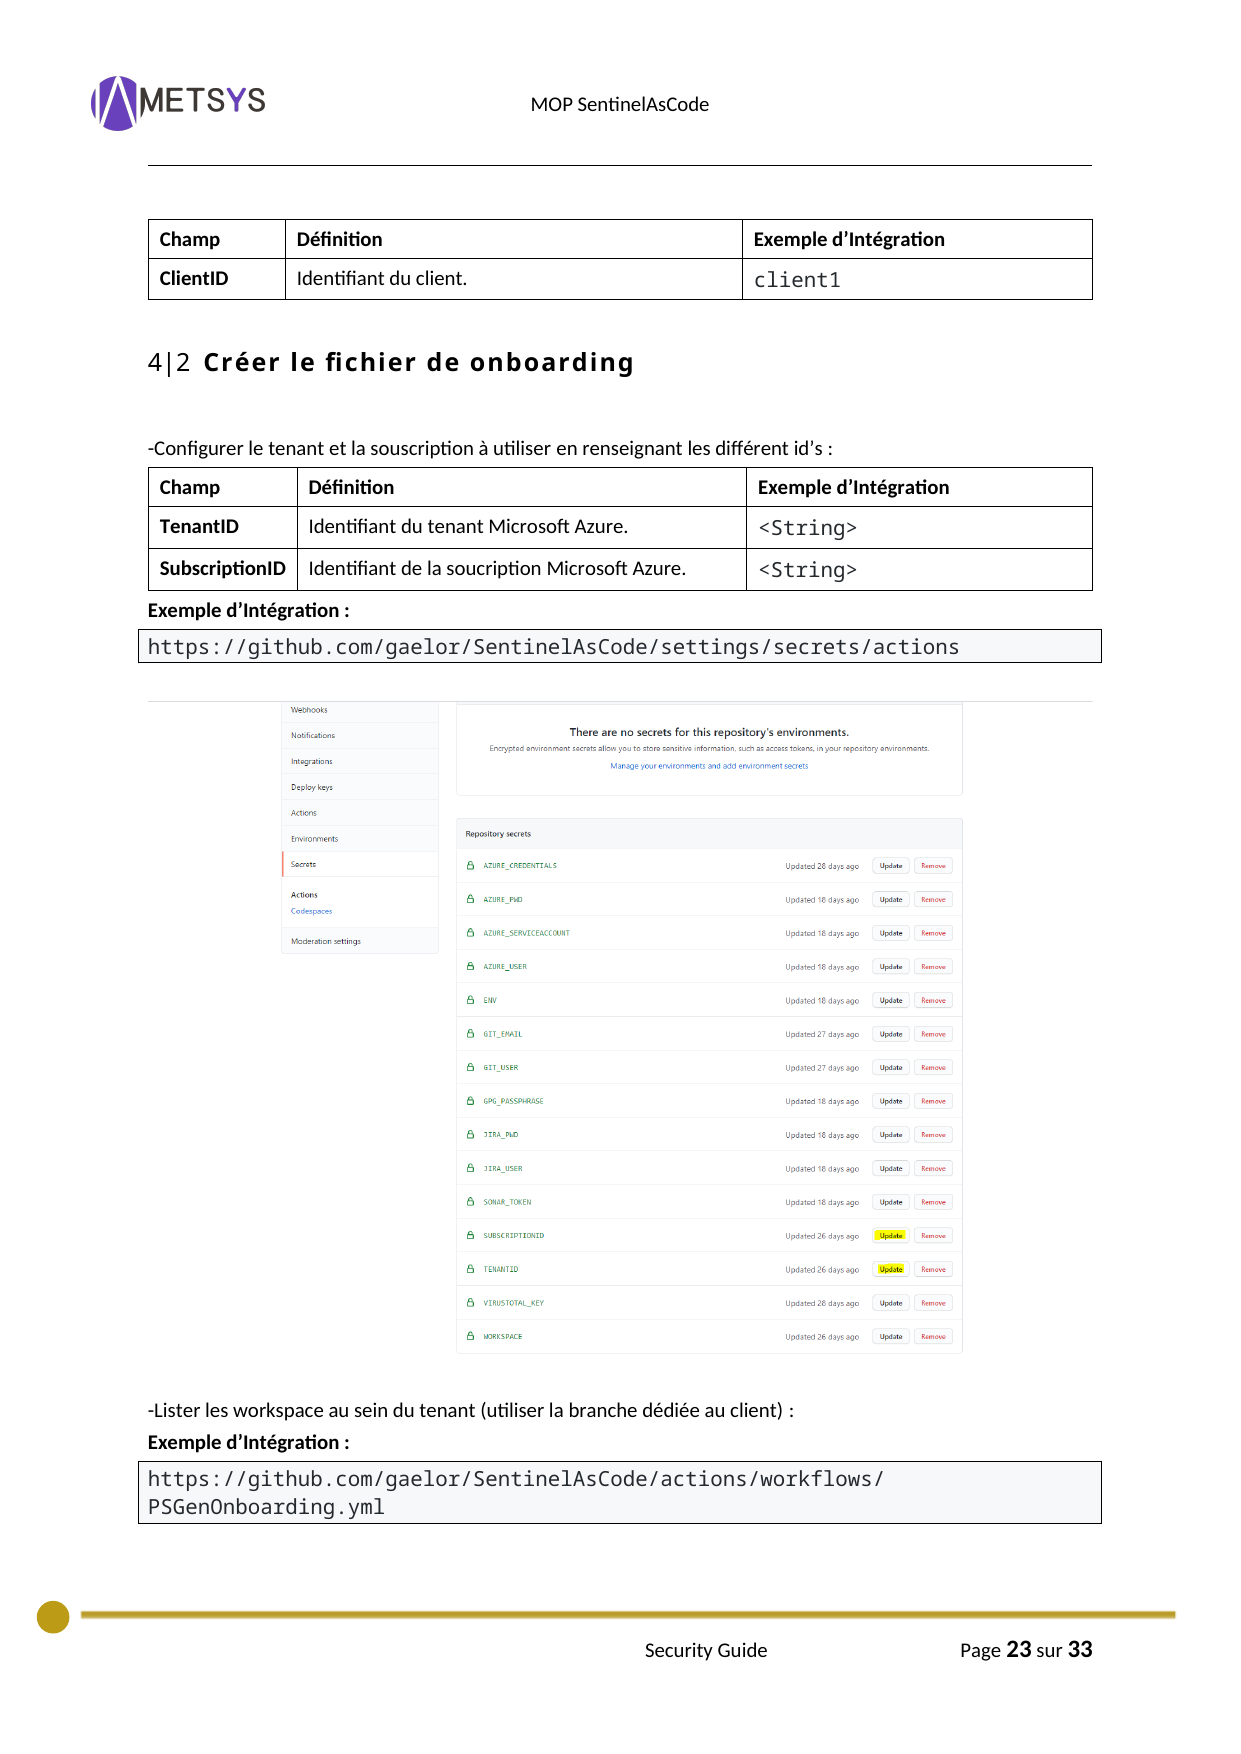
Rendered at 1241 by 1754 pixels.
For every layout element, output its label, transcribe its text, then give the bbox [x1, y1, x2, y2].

table_cell Identifiant du client. [286, 259, 742, 299]
table_cell SubscriptionID [149, 549, 297, 590]
text -Lister les workspace au sein du tenant (utiliser la branche dédiée au client) : [148, 1397, 1092, 1423]
table_header Exemple d’Intégration [747, 468, 1092, 506]
table_cell Identifiant du tenant Microsoft Azure. [298, 507, 746, 548]
text https://github.com/gaelor/SentinelAsCode/actions/workflows/PSGenOnboarding.yml [139, 1462, 1101, 1523]
table_header Exemple d’Intégration [743, 220, 1092, 257]
picture [79, 1600, 1179, 1627]
table_cell client1 [743, 259, 1092, 299]
table_cell <String> [747, 507, 1092, 548]
table_header Champ [149, 468, 297, 506]
table_cell ClientID [149, 259, 285, 299]
table_header Définition [286, 220, 742, 257]
text Exemple d’Intégration : [148, 1429, 1092, 1454]
table_cell <String> [747, 549, 1092, 590]
table_header Champ [149, 220, 285, 257]
text Exemple d’Intégration : [148, 597, 1092, 623]
subtitle Créer le fichier de onboarding [148, 344, 1092, 379]
table_cell TenantID [149, 507, 297, 548]
picture [147, 701, 1093, 1360]
table_cell Identifiant de la soucription Microsoft Azure. [298, 549, 746, 590]
table_header Définition [298, 468, 746, 506]
text https://github.com/gaelor/SentinelAsCode/settings/secrets/actions [139, 630, 1101, 662]
text -Configurer le tenant et la souscription à utiliser en renseignant les différent id’s : [148, 435, 1092, 461]
